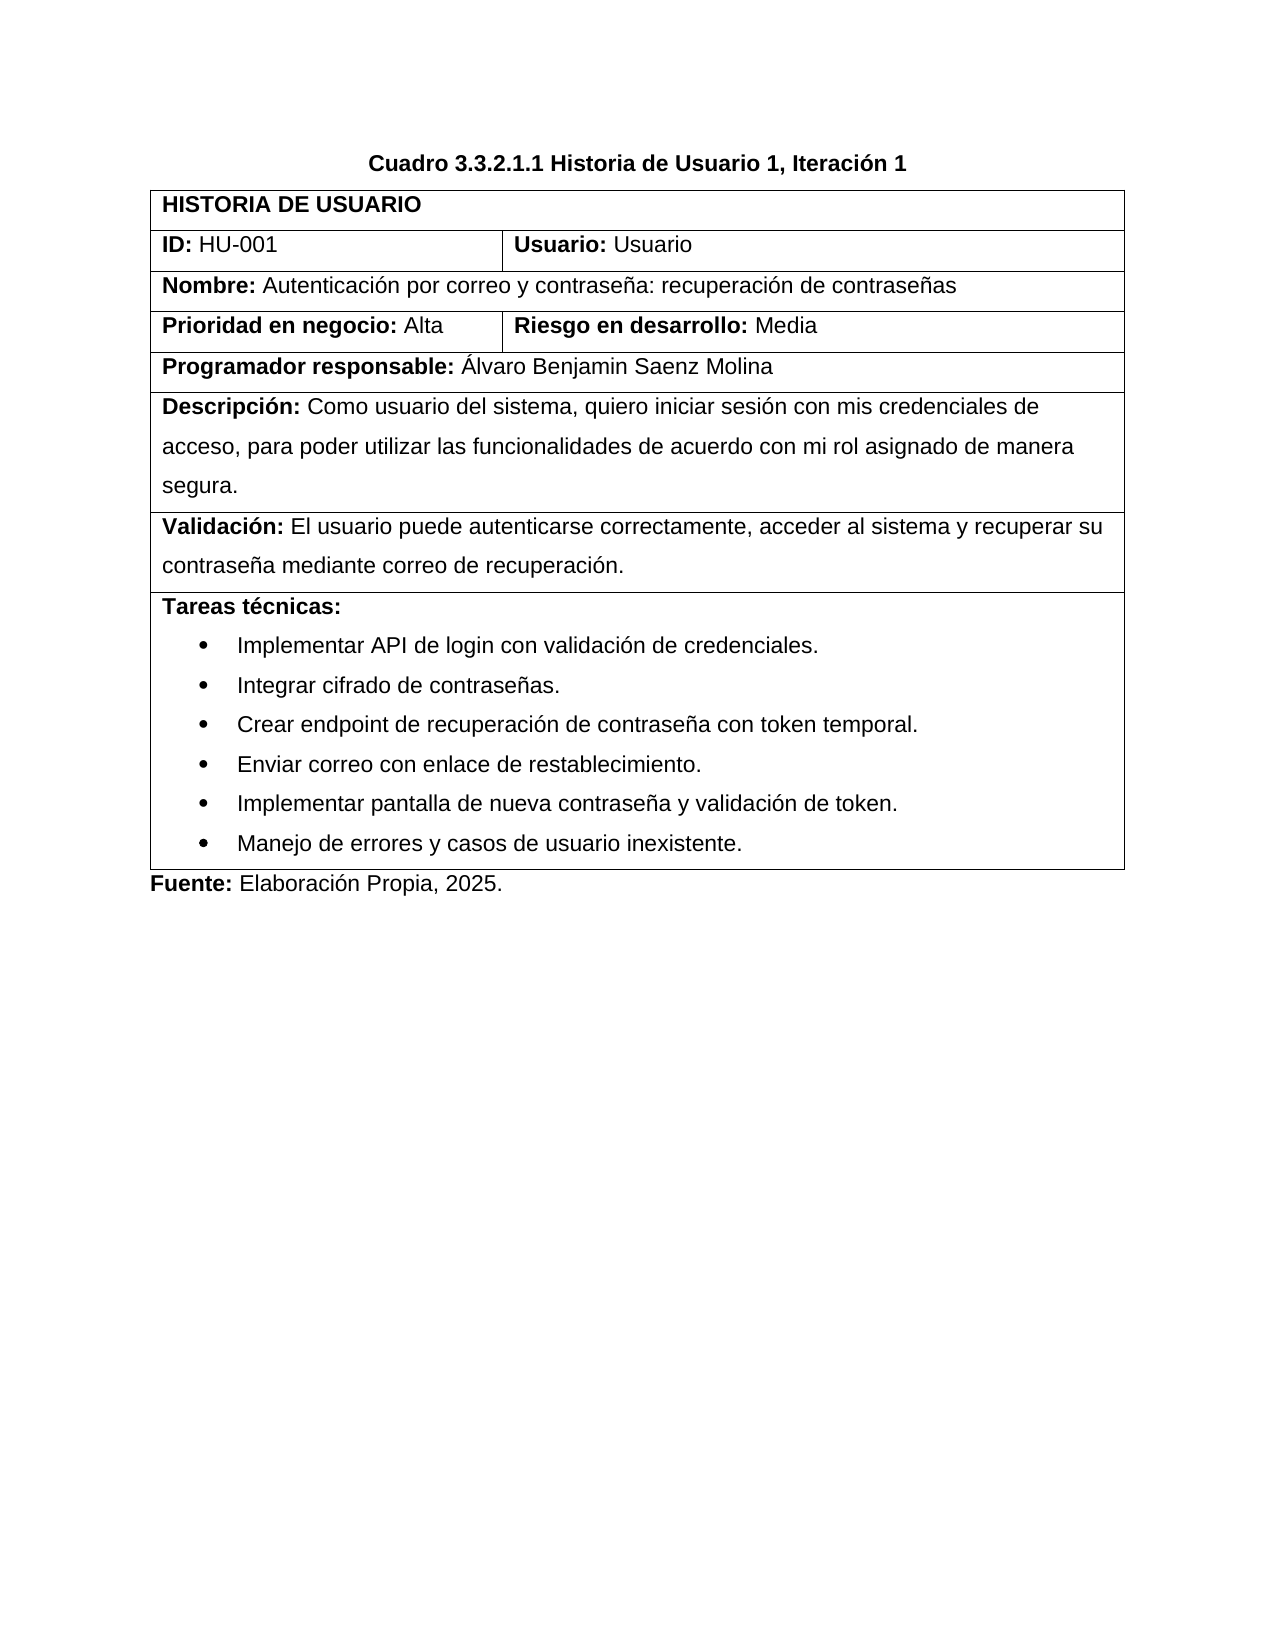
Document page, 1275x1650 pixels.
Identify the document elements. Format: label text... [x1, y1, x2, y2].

table_cell Riesgo en desarrollo: Media [503, 312, 1124, 352]
table_cell Tareas técnicas: Implementar API de login con validación de credenciales. Integrar cifrado de contraseñas. Crear endpoint de recuperación de contraseña con token temporal. Enviar correo con enlace de restablecimiento. Implementar pantalla de nueva contraseña y validación de token. Manejo de errores y casos de usuario inexistente. [151, 593, 1124, 869]
table_cell Programador responsable: Álvaro Benjamin Saenz Molina [151, 353, 1124, 392]
table_cell Descripción: Como usuario del sistema, quiero iniciar sesión con mis credenciales de acceso, para poder utilizar las funcionalidades de acuerdo con mi rol asignado de manera segura. [151, 393, 1124, 512]
table_cell Nombre: Autenticación por correo y contraseña: recuperación de contraseñas [151, 272, 1124, 311]
table_cell Prioridad en negocio: Alta [151, 312, 502, 352]
text Cuadro 3.3.2.1.1 Historia de Usuario 1, Iteración 1 [150, 150, 1125, 176]
table_cell ID: HU-001 [151, 231, 502, 271]
table_header HISTORIA DE USUARIO [151, 191, 1124, 230]
table_cell Validación: El usuario puede autenticarse correctamente, acceder al sistema y recuperar su contraseña mediante correo de recuperación. [151, 513, 1124, 592]
table_cell Usuario: Usuario [503, 231, 1124, 271]
text Fuente: Elaboración Propia, 2025. [150, 870, 1125, 896]
